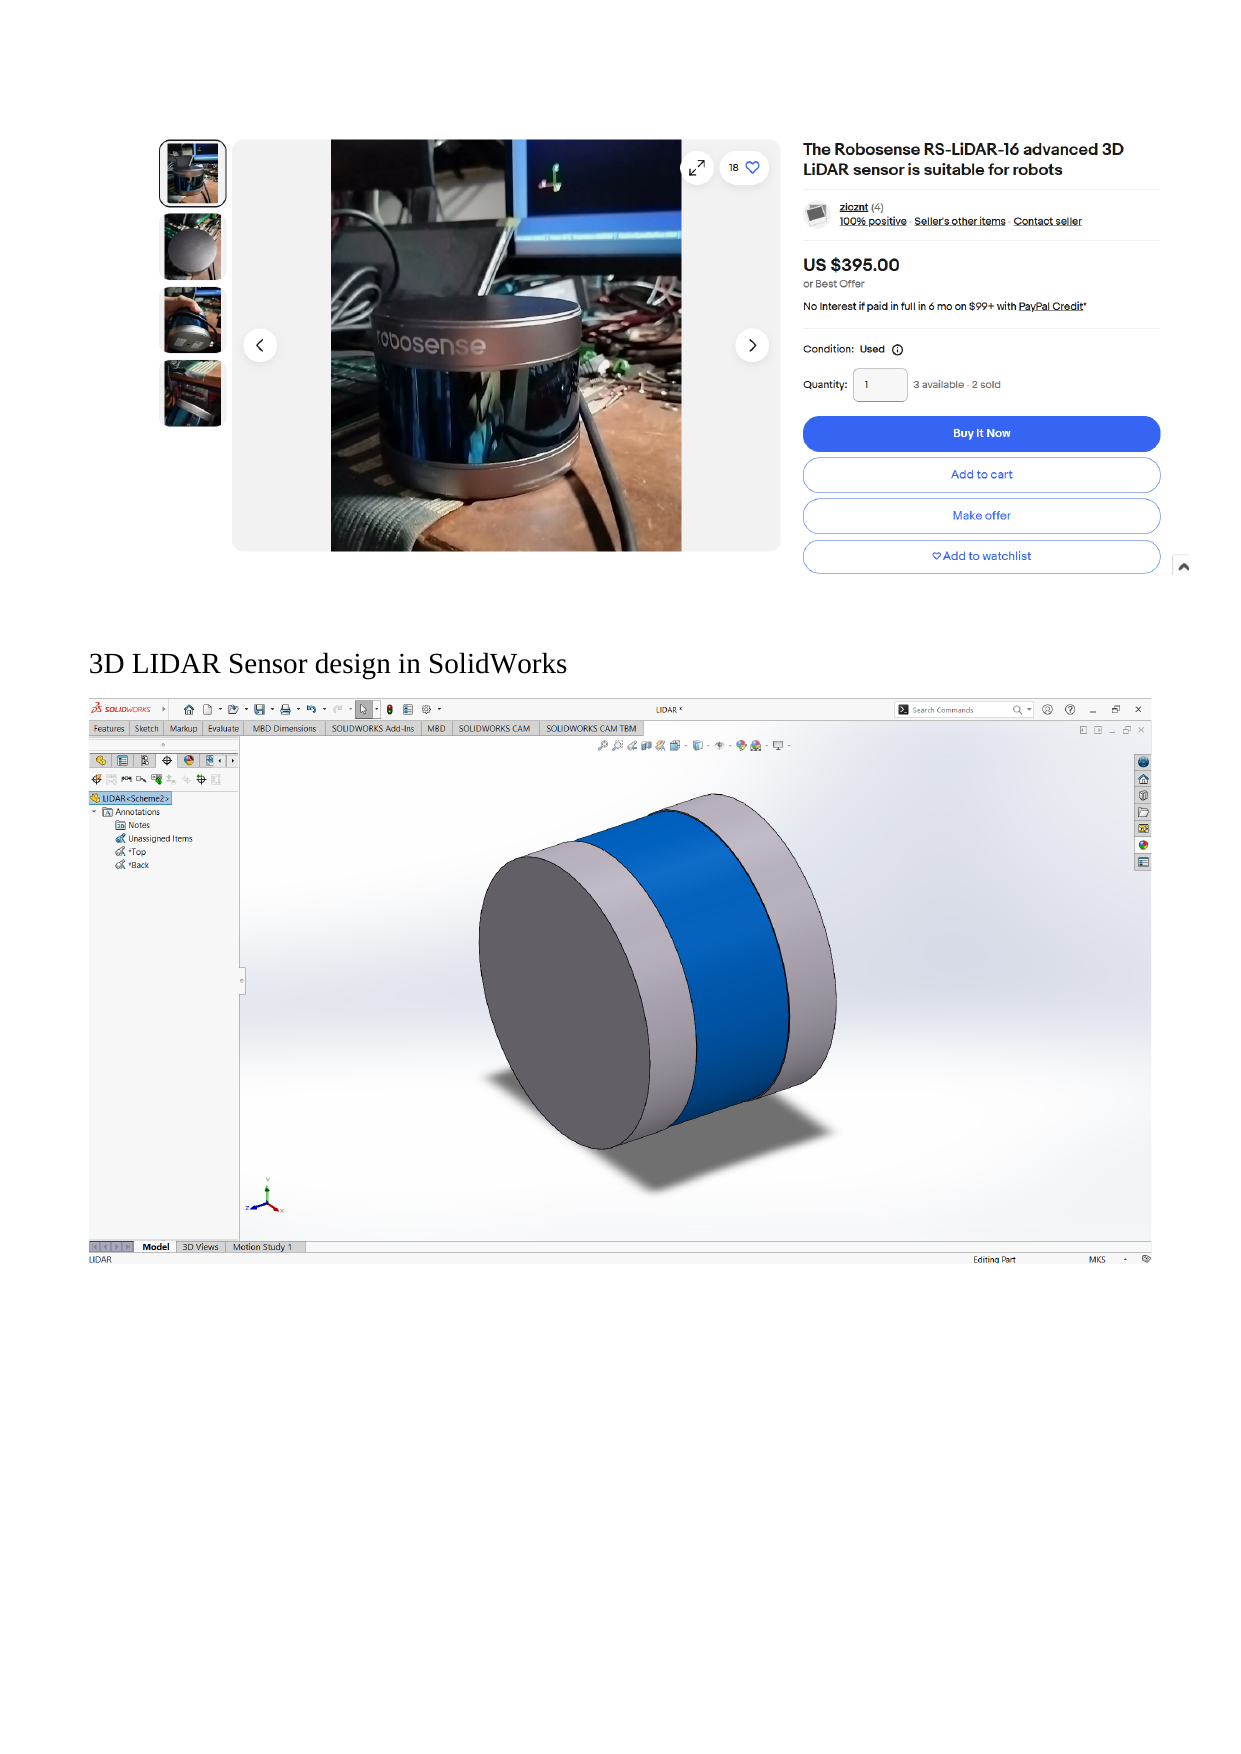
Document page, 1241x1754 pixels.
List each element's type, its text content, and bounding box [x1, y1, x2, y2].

picture [126, 118, 1189, 575]
text 3D LIDAR Sensor design in SolidWorks [89, 646, 1152, 680]
picture [88, 698, 1152, 1264]
